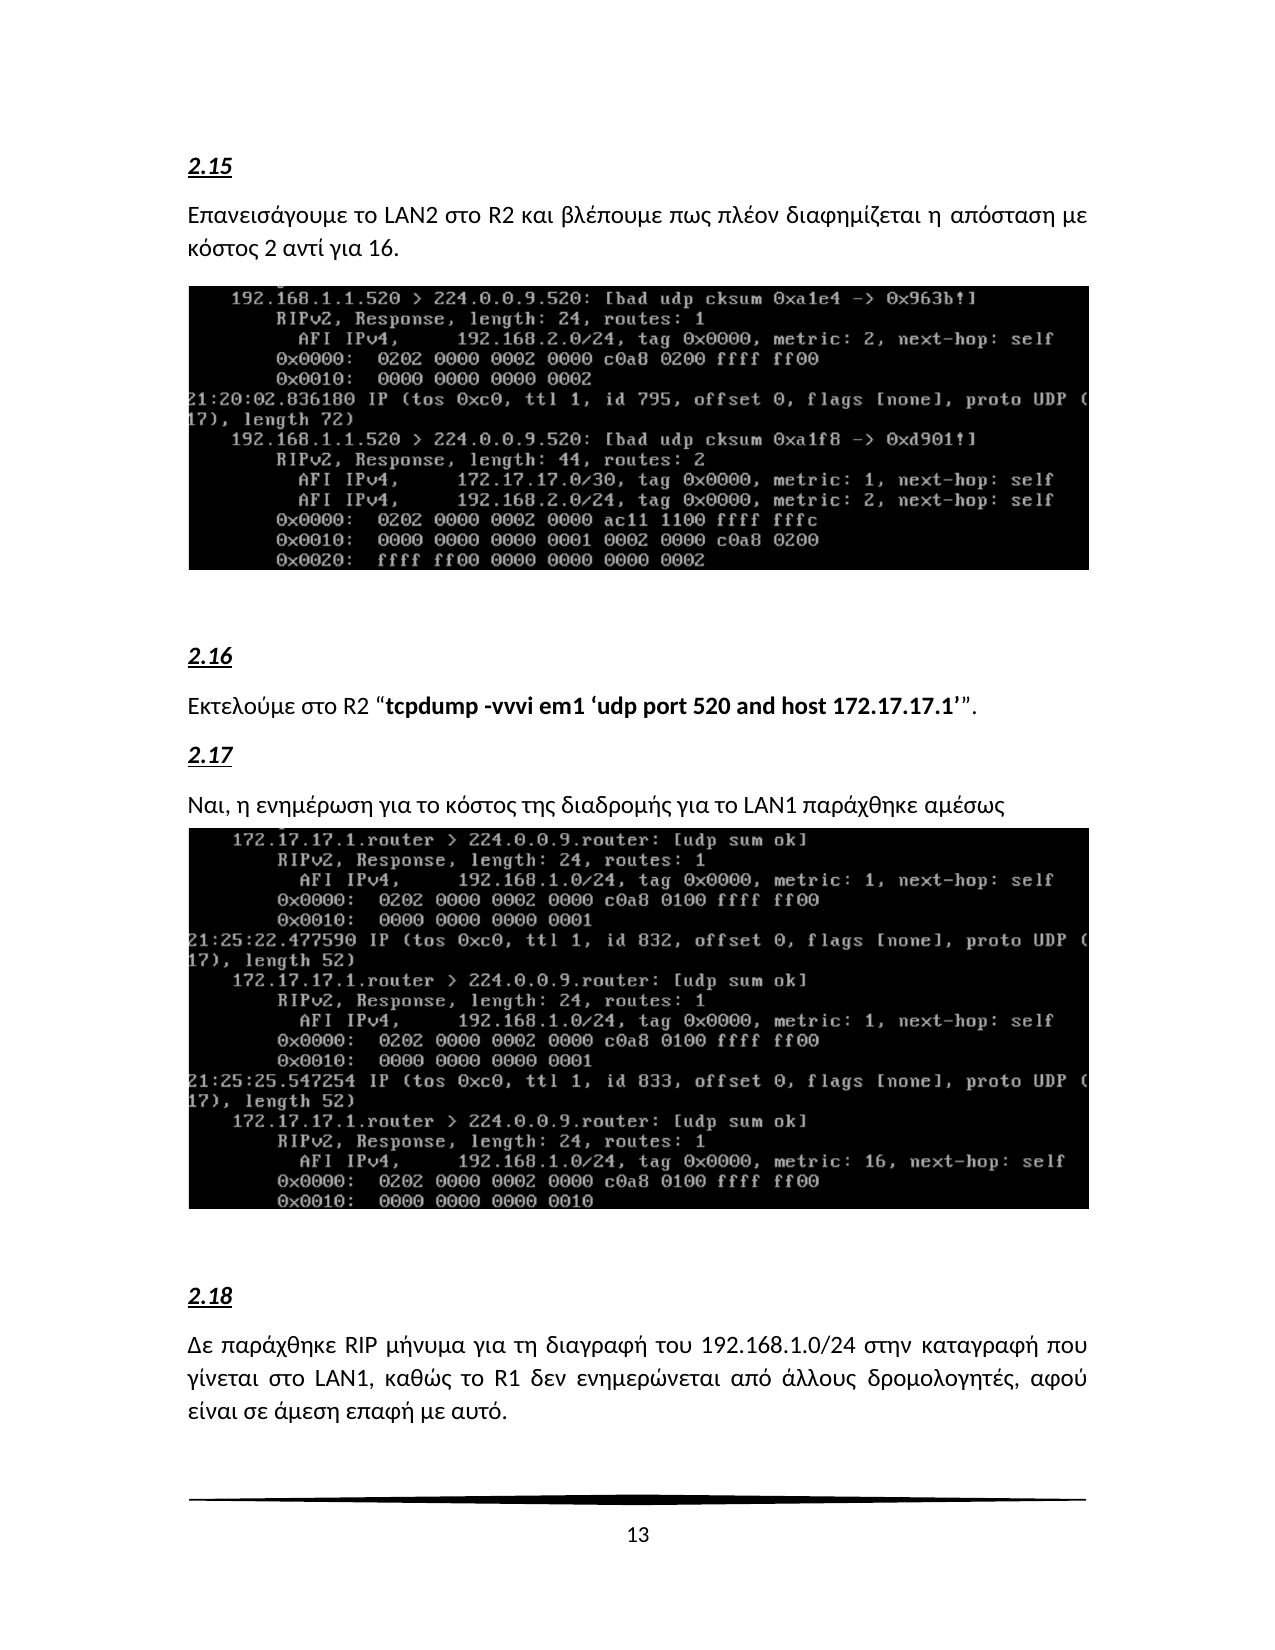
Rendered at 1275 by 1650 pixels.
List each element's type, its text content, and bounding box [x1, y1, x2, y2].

text 2.16 [187, 641, 1087, 671]
picture [188, 828, 1089, 1209]
text Δε παράχθηκε RIP μήνυμα για τη διαγραφή του 192.168.1.0/24 στην καταγραφή που γίνεται στο LAN1, καθώς το R1 δεν ενημερώνεται από άλλους δρομολογητές, αφού είναι σε άμεση επαφή με αυτό. [187, 1330, 1087, 1426]
text 2.18 [187, 1280, 1087, 1311]
text Εκτελούμε στο R2 “tcpdump -vvvi em1 ‘udp port 520 and host 172.17.17.1’”. [187, 690, 1087, 721]
text Επανεισάγουμε το LAN2 στο R2 και βλέπουμε πως πλέον διαφημίζεται η απόσταση με κόστος 2 αντί για 16. [187, 199, 1087, 263]
text 2.15 [187, 150, 1087, 181]
text 2.17 [187, 740, 1087, 770]
text Ναι, η ενημέρωση για το κόστος της διαδρομής για το LAN1 παράχθηκε αμέσως [187, 789, 1087, 820]
picture [188, 286, 1089, 570]
